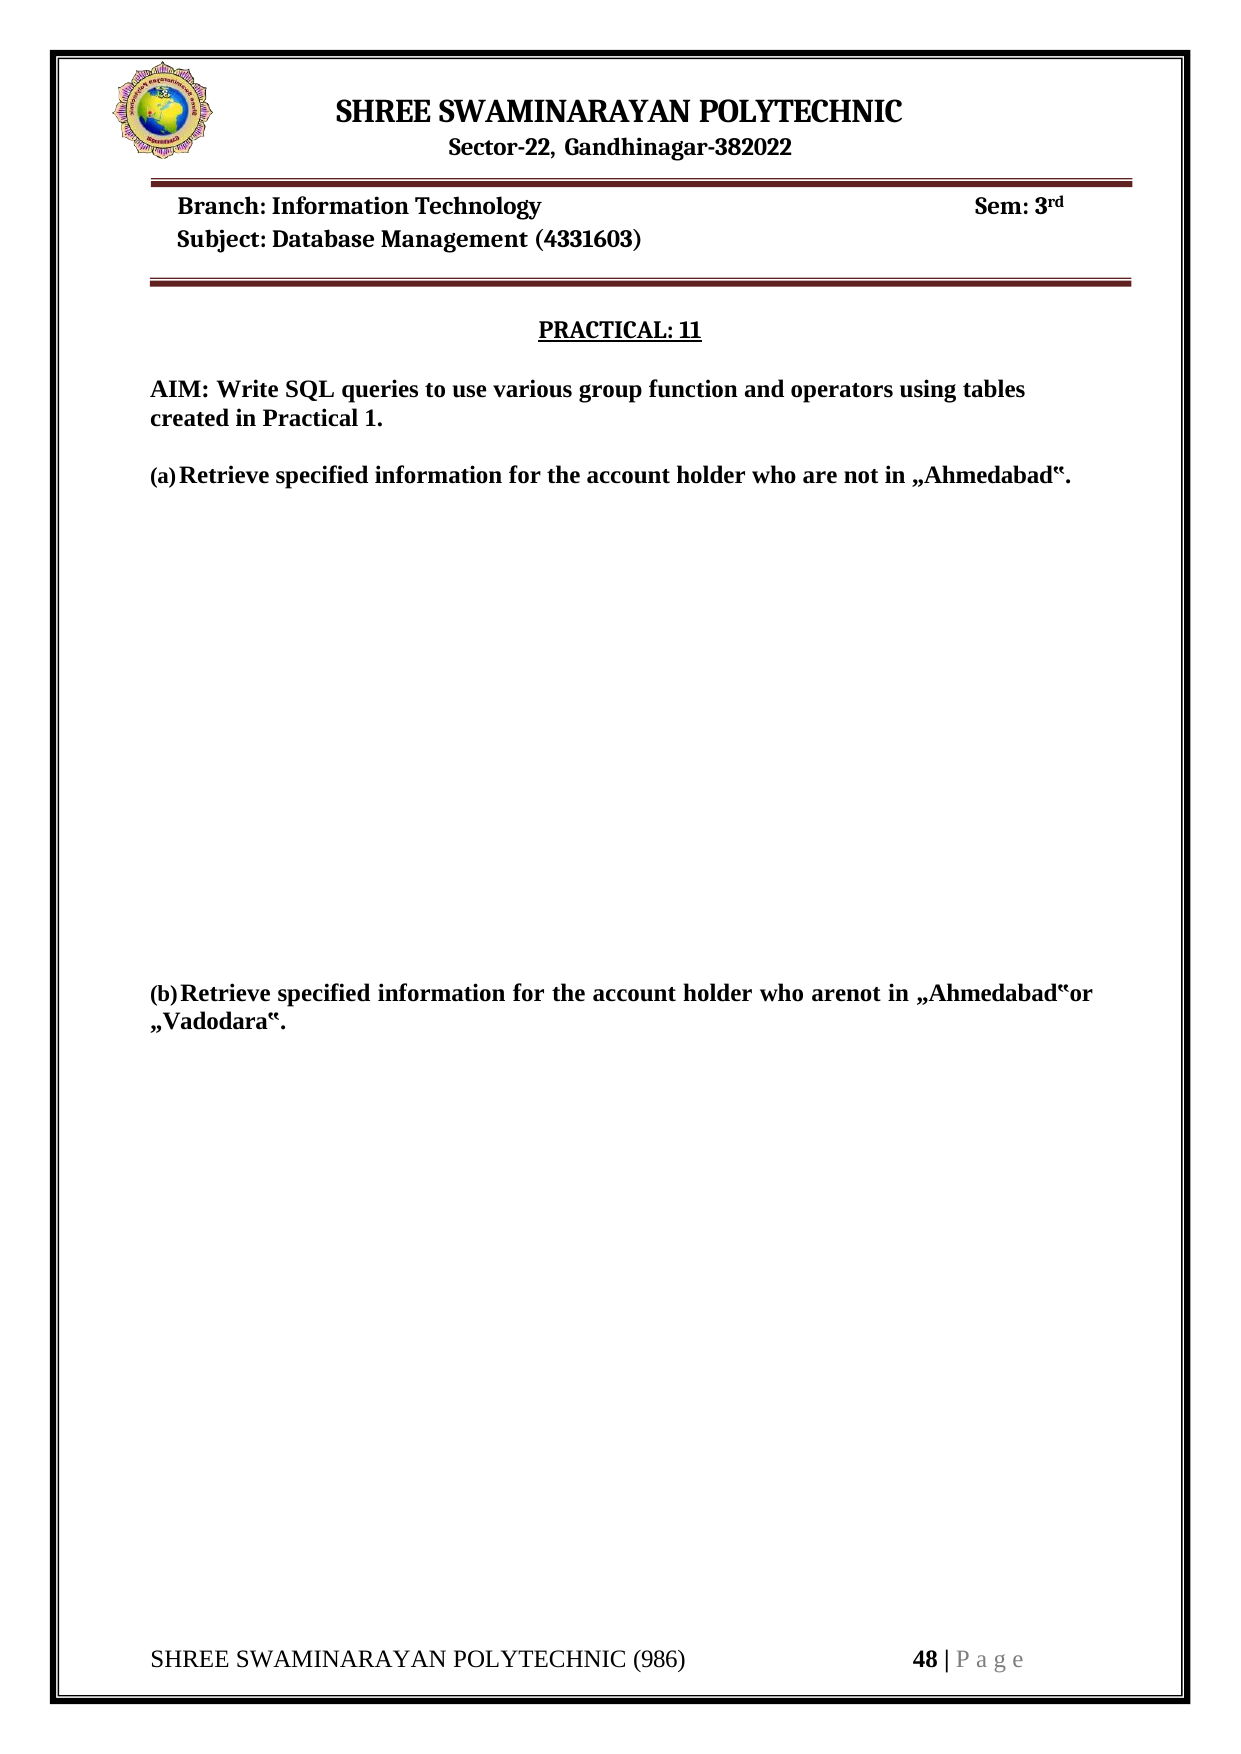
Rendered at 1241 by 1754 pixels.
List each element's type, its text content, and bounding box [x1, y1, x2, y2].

subtitle PRACTICAL: 11 [133, 316, 1107, 345]
text AIM: Write SQL queries to use various group function and operators using tables created in Practical 1. [150, 374, 1086, 431]
text „Vadodara‟. [150, 1006, 1132, 1035]
picture [112, 61, 213, 159]
list Retrieve specified information for the account holder who arenot in „Ahmedabad‟or [150, 978, 1132, 1006]
list Retrieve specified information for the account holder who are not in „Ahmedabad‟. [150, 460, 1132, 489]
